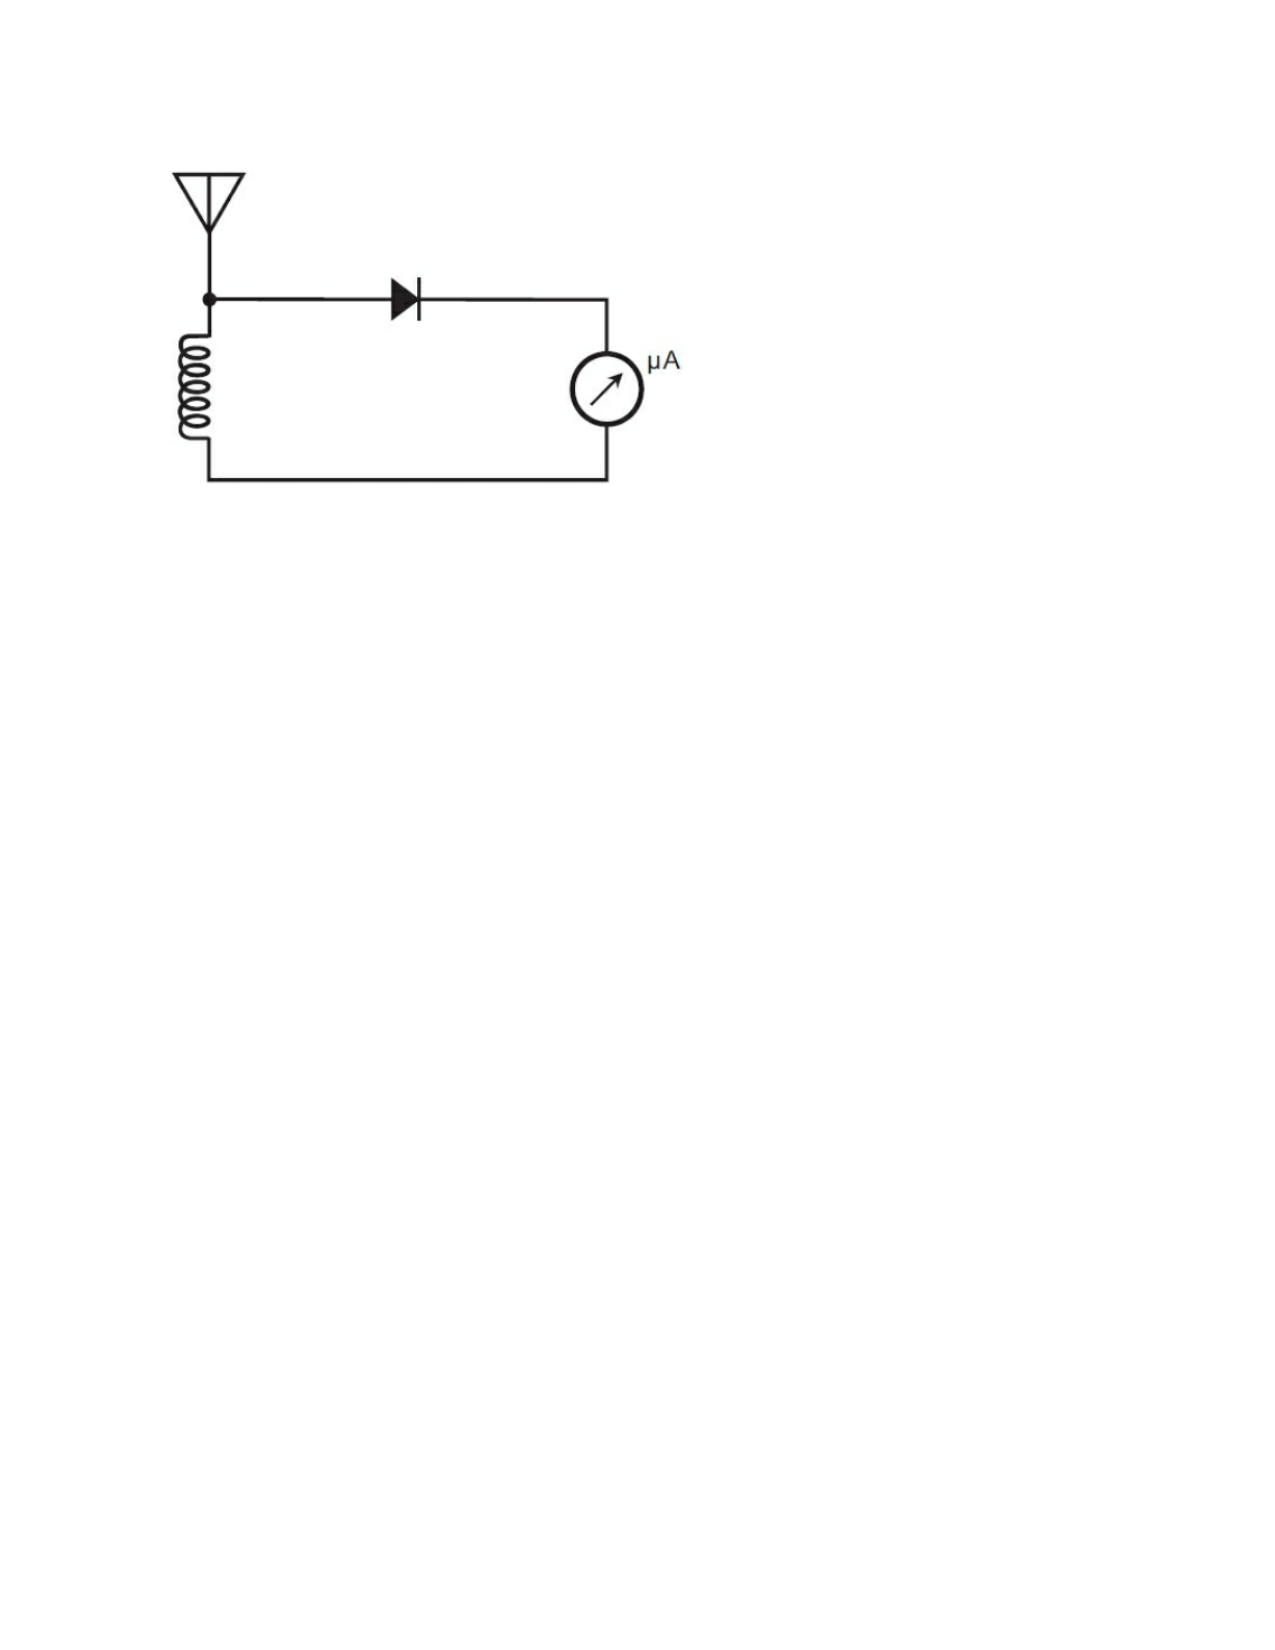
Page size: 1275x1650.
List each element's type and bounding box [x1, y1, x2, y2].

picture [150, 150, 703, 505]
